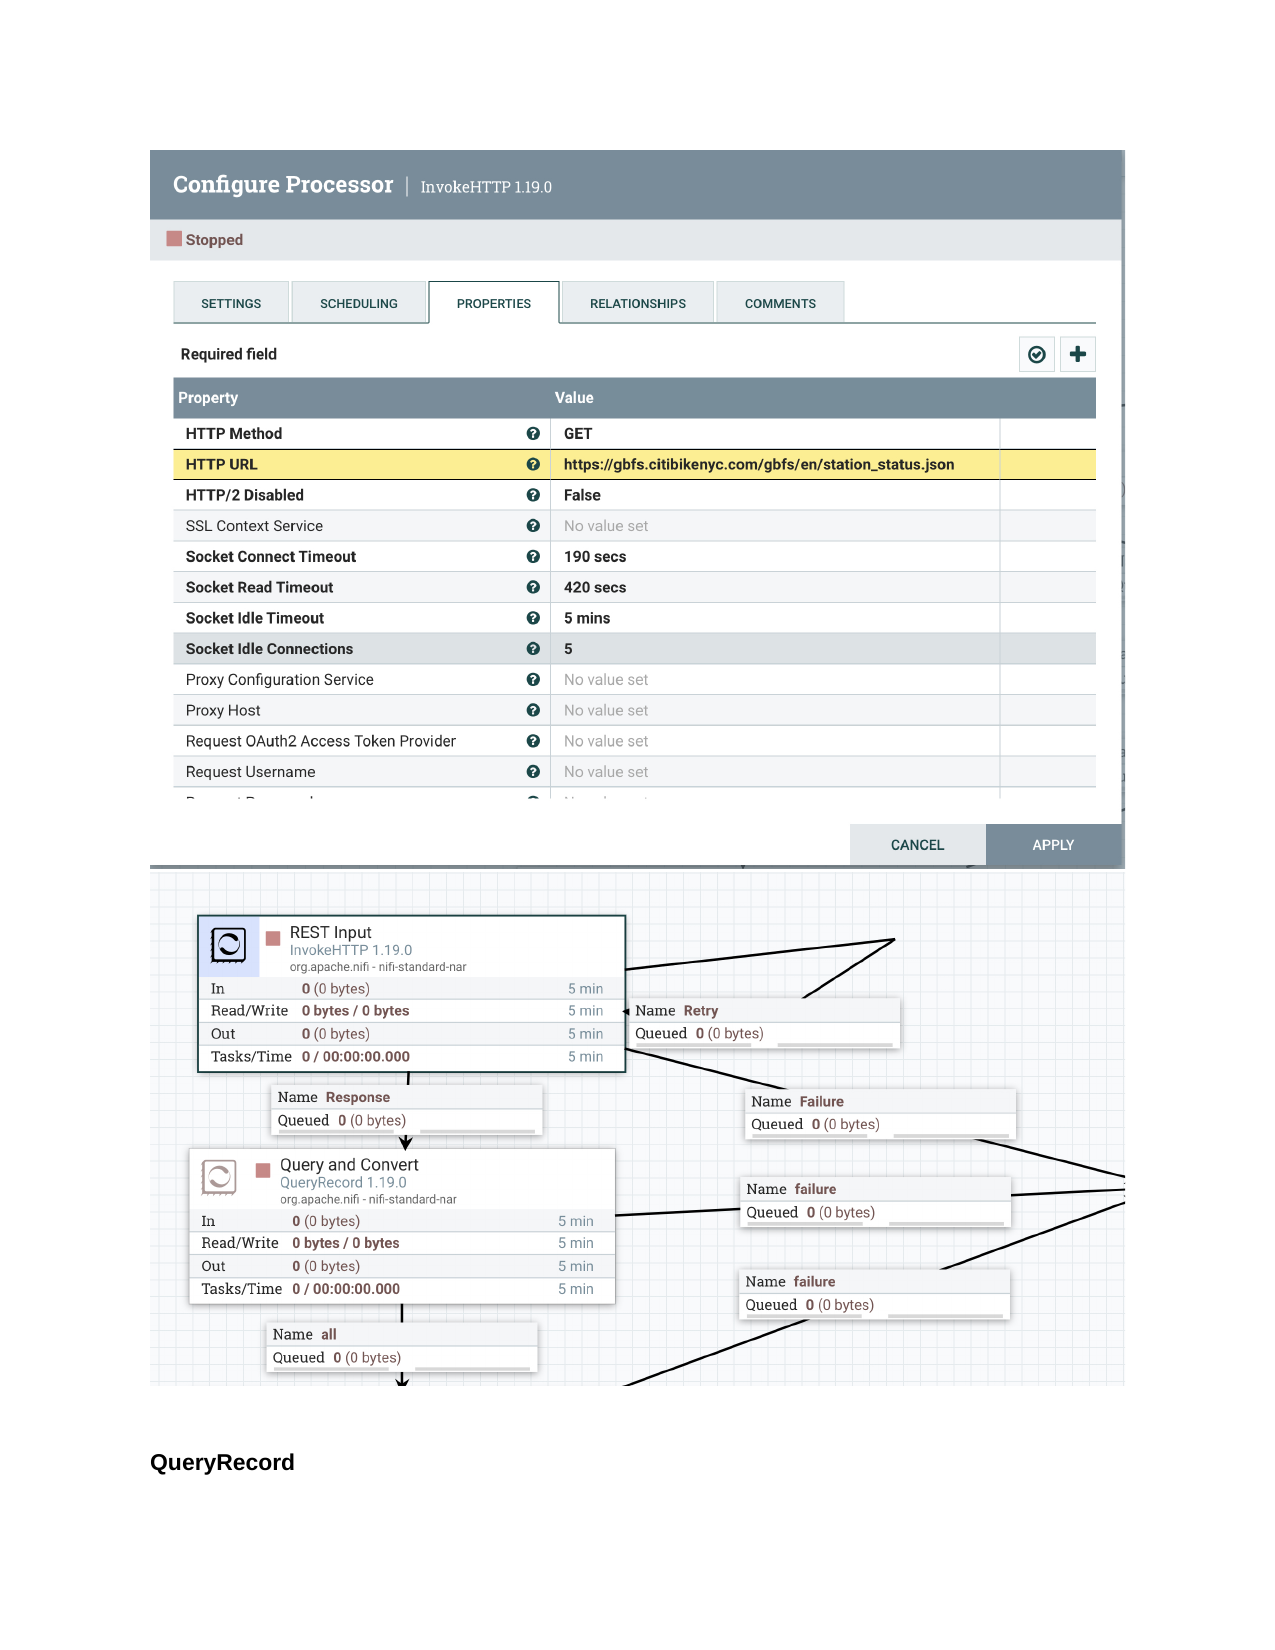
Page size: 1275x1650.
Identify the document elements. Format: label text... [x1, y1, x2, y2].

picture [150, 872, 1125, 1386]
text QueryRecord [150, 1449, 1125, 1476]
picture [150, 150, 1125, 869]
